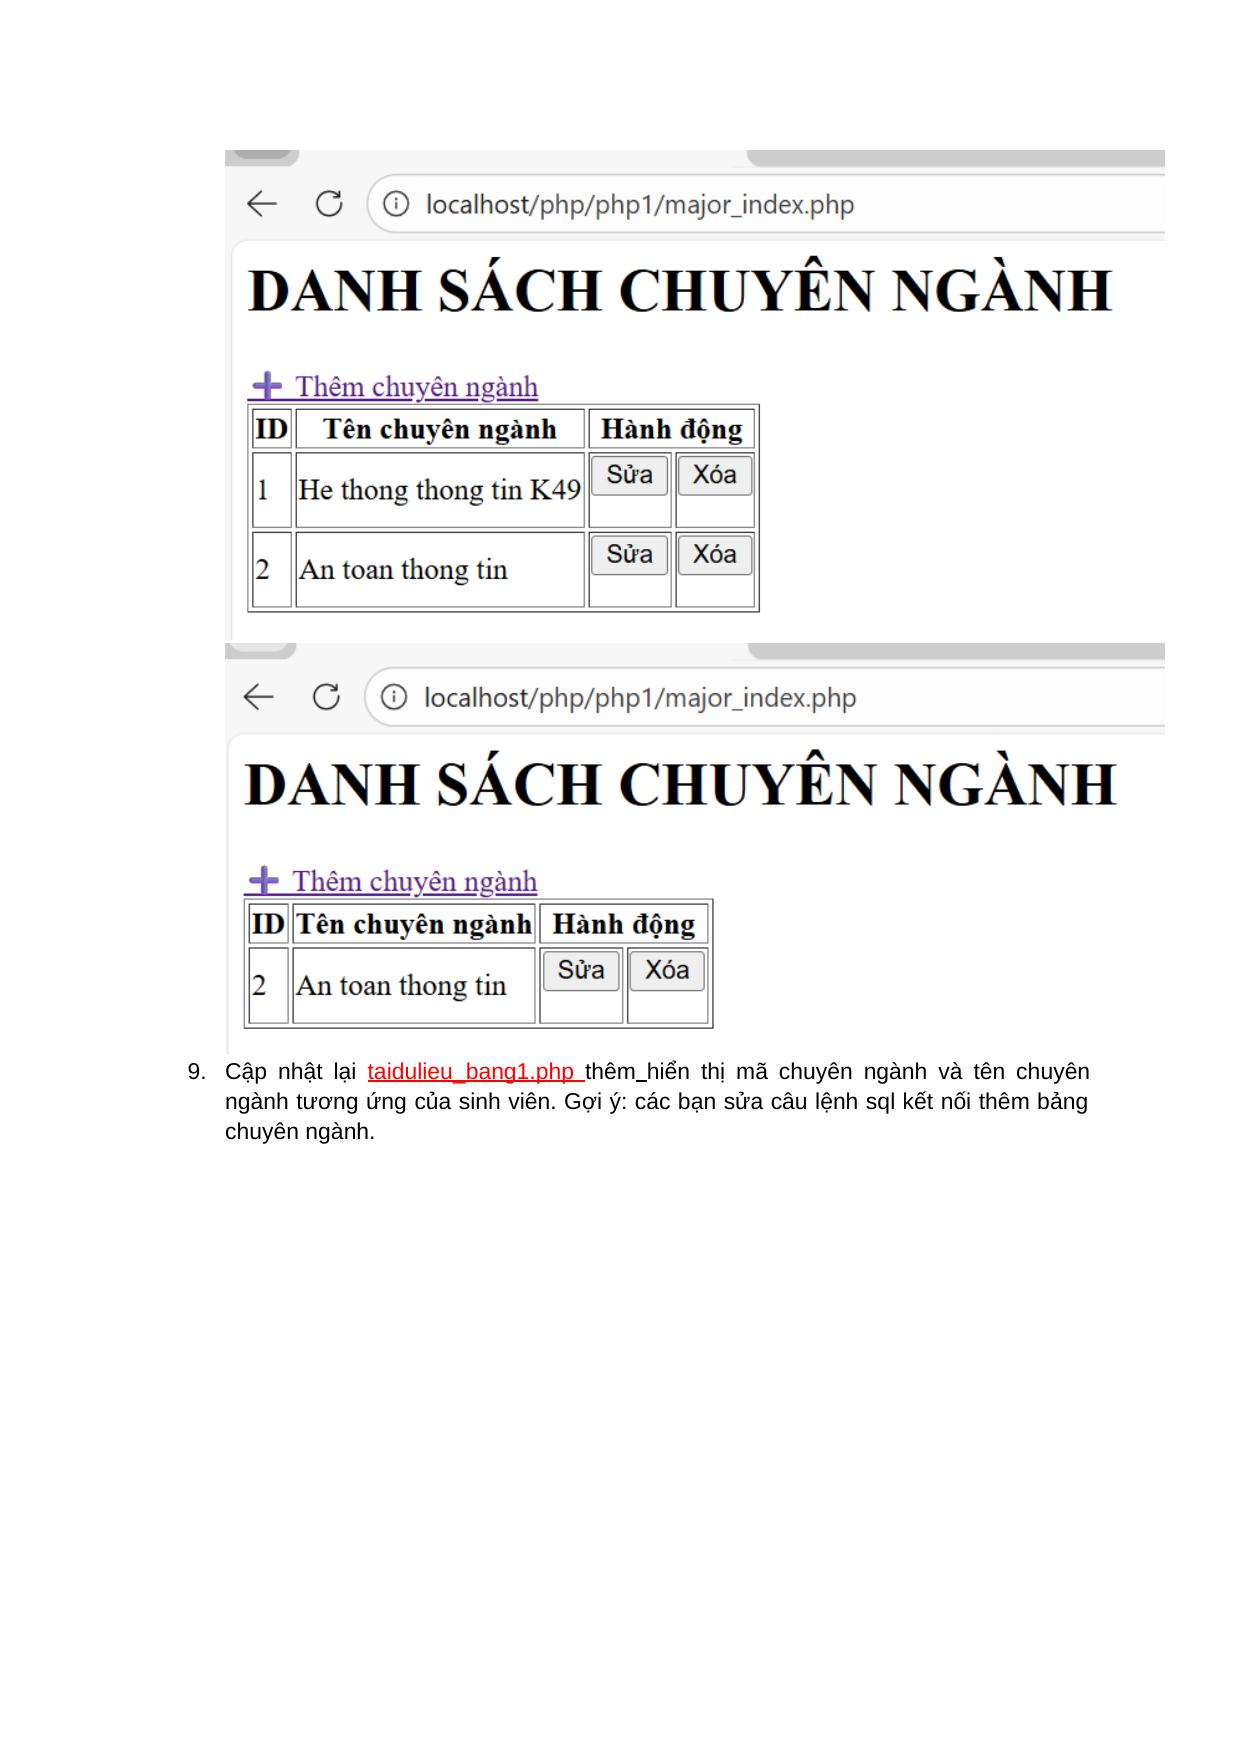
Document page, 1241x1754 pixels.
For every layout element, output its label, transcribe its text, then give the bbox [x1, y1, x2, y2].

picture [225, 150, 1166, 640]
list Cập nhật lại taidulieu_bang1.php thêm hiển thị mã chuyên ngành và tên chuyên ngành tương ứng của sinh viên. Gợi ý: các bạn sửa câu lệnh sql kết nối thêm bảng chuyên ngành. [187, 1058, 1090, 1144]
picture [225, 643, 1166, 1054]
